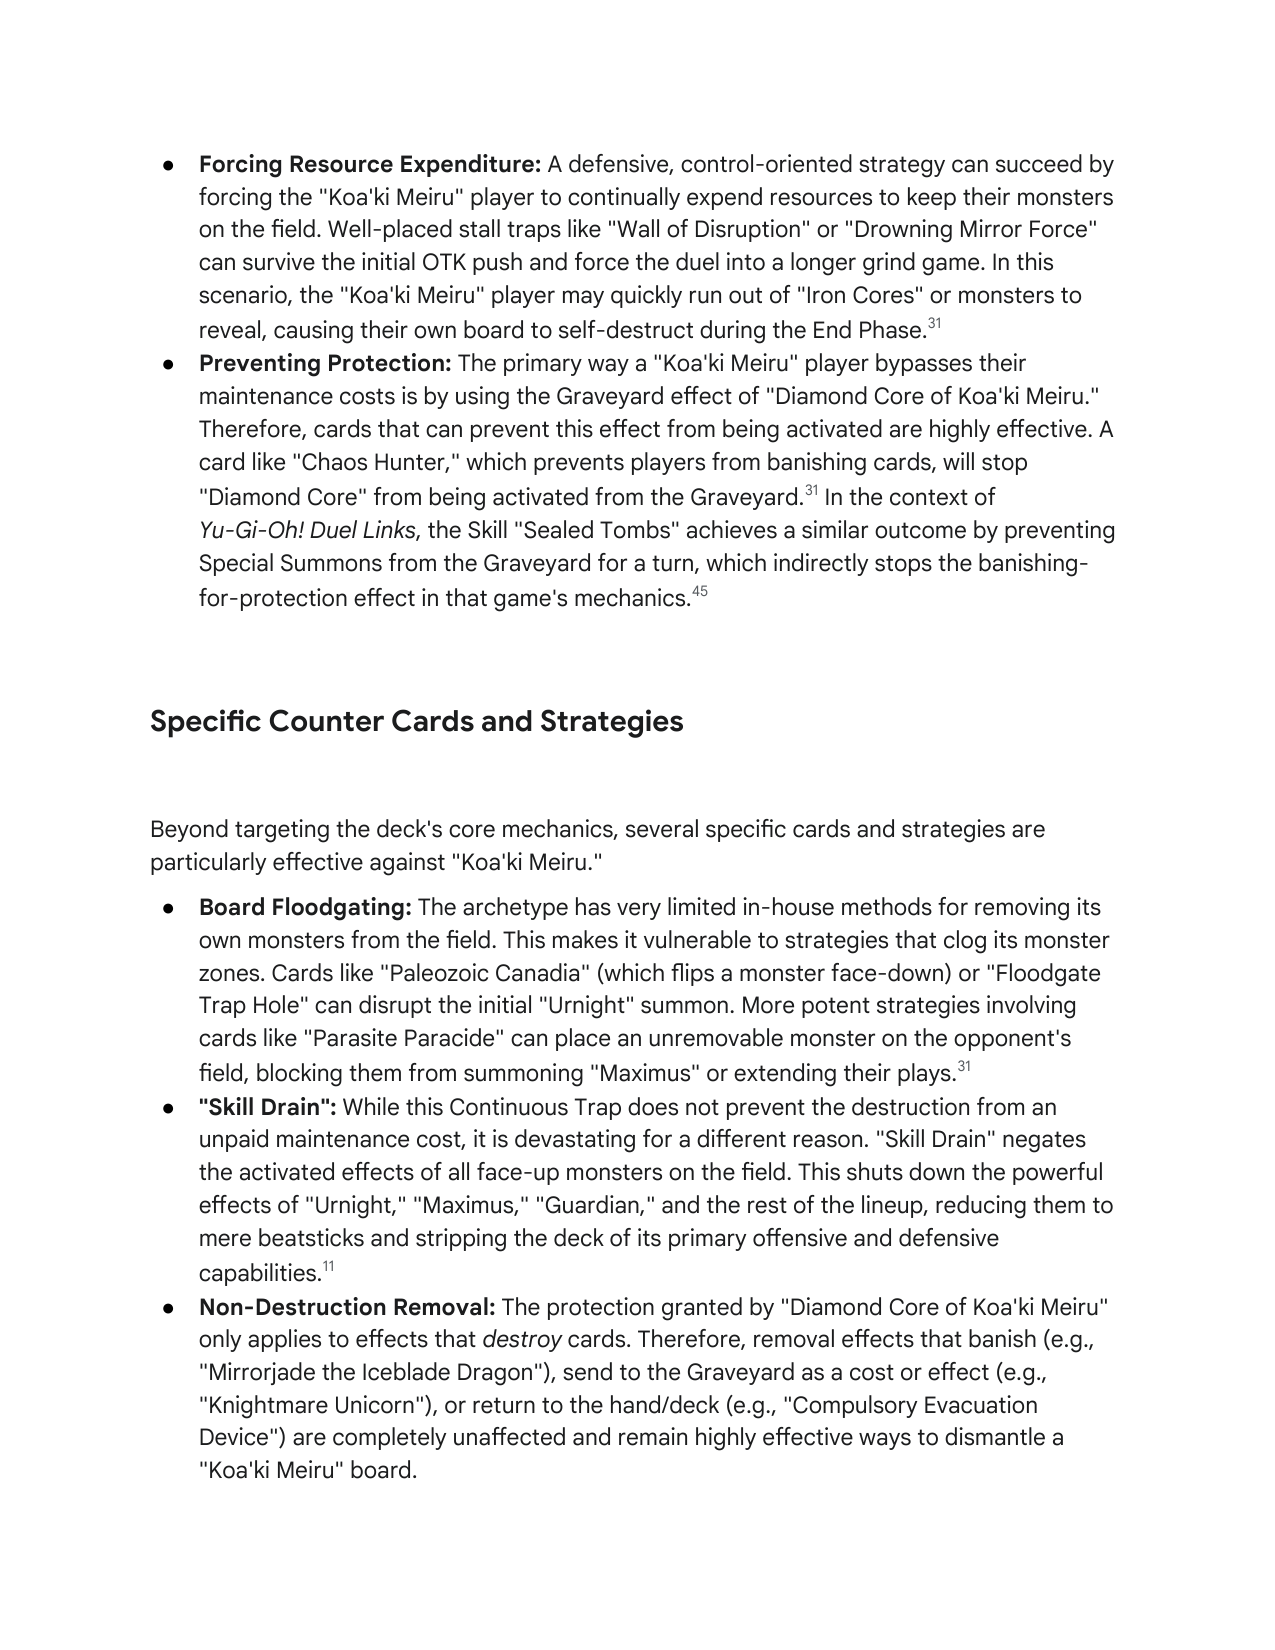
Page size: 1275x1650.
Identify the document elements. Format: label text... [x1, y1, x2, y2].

list Board Floodgating: The archetype has very limited in-house methods for removing its own monsters from the field. This makes it vulnerable to strategies that clog its monster zones. Cards like "Paleozoic Canadia" (which flips a monster face-down) or "Floodgate Trap Hole" can disrupt the initial "Urnight" summon. More potent strategies involving cards like "Parasite Paracide" can place an unremovable monster on the opponent's field, blocking them from summoning "Maximus" or extending their plays.31 [161, 893, 1125, 1089]
list Non-Destruction Removal: The protection granted by "Diamond Core of Koa'ki Meiru" only applies to effects that destroy cards. Therefore, removal effects that banish (e.g., "Mirrorjade the Iceblade Dragon"), send to the Graveyard as a cost or effect (e.g., "Knightmare Unicorn"), or return to the hand/deck (e.g., "Compulsory Evacuation Device") are completely unaffected and remain highly effective ways to dismantle a "Koa'ki Meiru" board. [161, 1293, 1125, 1485]
text Beyond targeting the deck's core mechanics, several specific cards and strategies are particularly effective against "Koa'ki Meiru." [150, 815, 1125, 877]
list Forcing Resource Expenditure: A defensive, control-oriented strategy can succeed by forcing the "Koa'ki Meiru" player to continually expend resources to keep their monsters on the field. Well-placed stall traps like "Wall of Disruption" or "Drowning Mirror Force" can survive the initial OTK push and force the duel into a longer grind game. In this scenario, the "Koa'ki Meiru" player may quickly run out of "Iron Cores" or monsters to reveal, causing their own board to self-destruct during the End Phase.31 [161, 150, 1125, 345]
subtitle Specific Counter Cards and Strategies [150, 703, 1125, 740]
list Preventing Protection: The primary way a "Koa'ki Meiru" player bypasses their maintenance costs is by using the Graveyard effect of "Diamond Core of Koa'ki Meiru." Therefore, cards that can prevent this effect from being activated are highly effective. A card like "Chaos Hunter," which prevents players from banishing cards, will stop "Diamond Core" from being activated from the Graveyard.31 In the context of Yu-Gi-Oh! Duel Links, the Skill "Sealed Tombs" achieves a similar outcome by preventing Special Summons from the Graveyard for a turn, which indirectly stops the banishing-for-protection effect in that game's mechanics.45 [161, 350, 1125, 613]
list "Skill Drain": While this Continuous Trap does not prevent the destruction from an unpaid maintenance cost, it is devastating for a different reason. "Skill Drain" negates the activated effects of all face-up monsters on the field. This shuts down the powerful effects of "Urnight," "Maximus," "Guardian," and the rest of the lineup, reducing them to mere beatsticks and stripping the deck of its primary offensive and defensive capabilities.11 [161, 1093, 1125, 1288]
